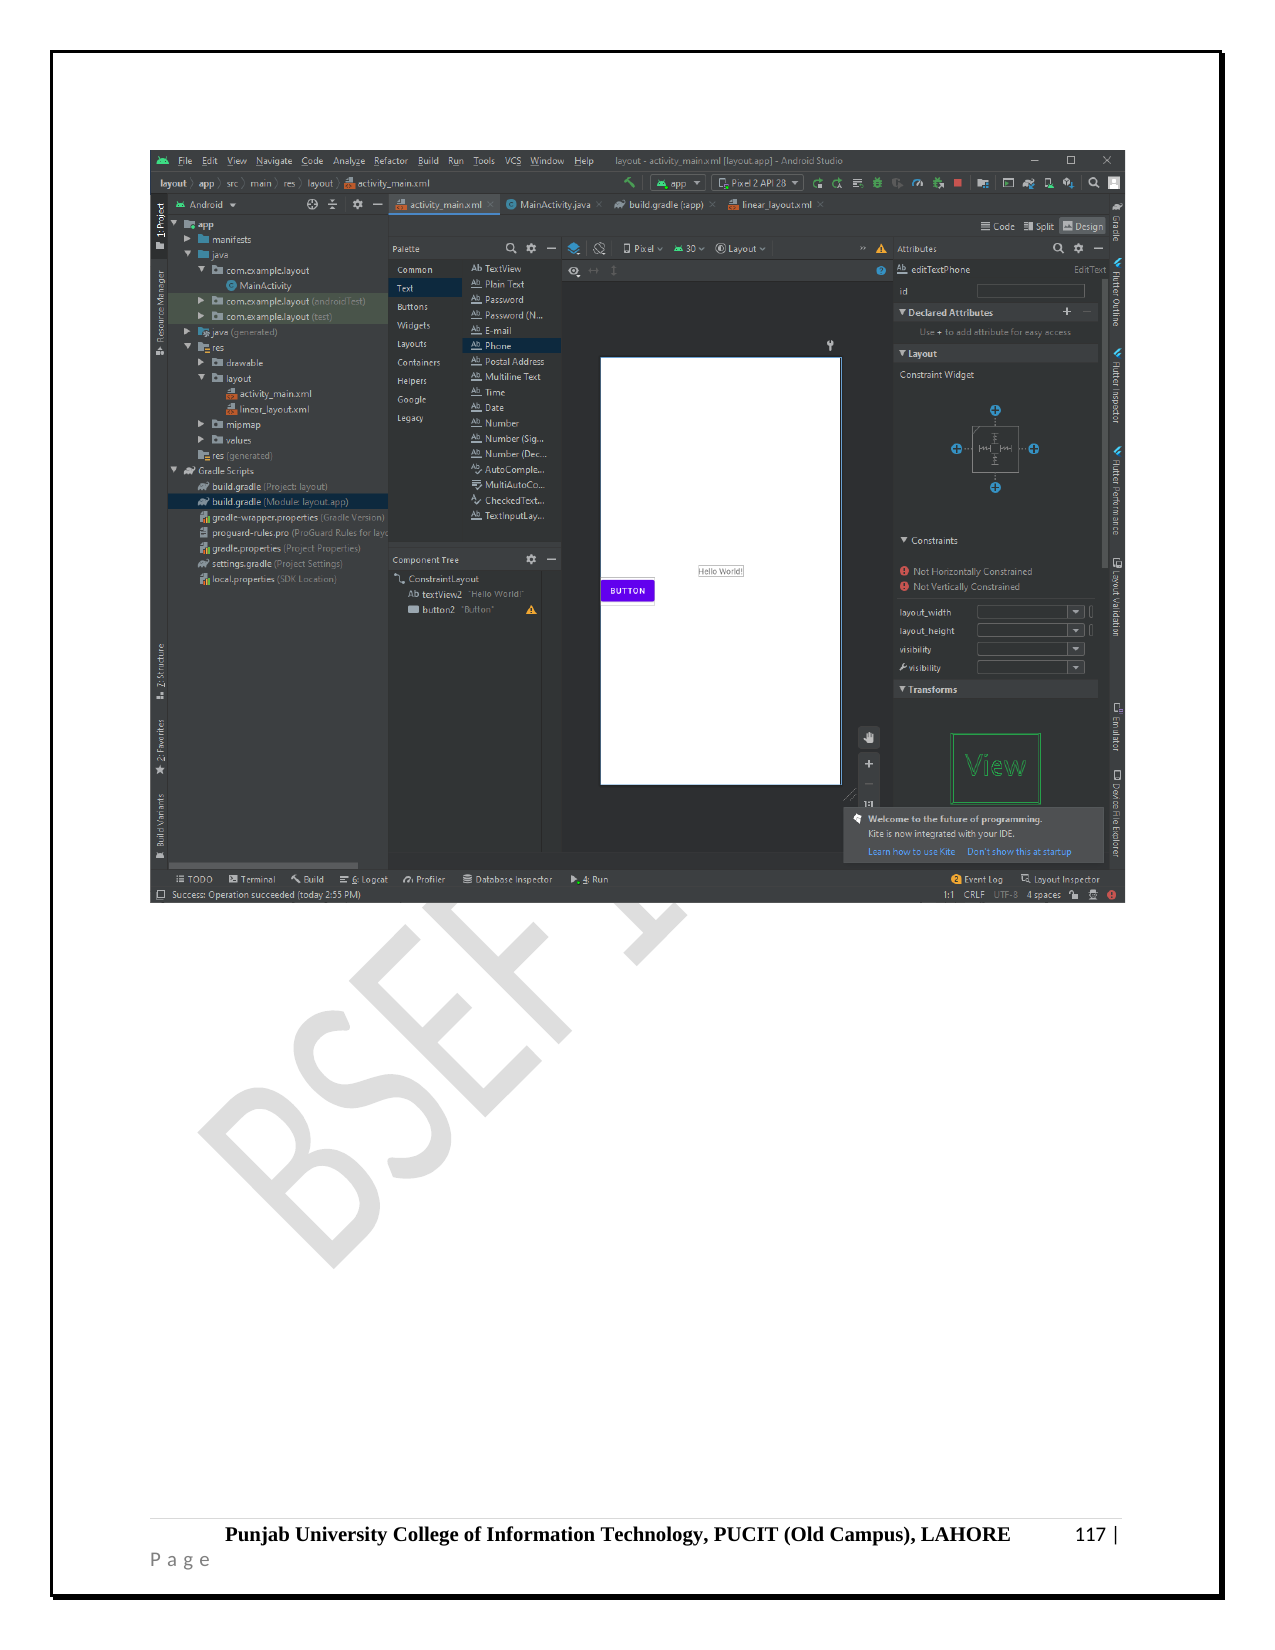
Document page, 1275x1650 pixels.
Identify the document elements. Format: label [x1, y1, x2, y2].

picture [150, 150, 1125, 903]
